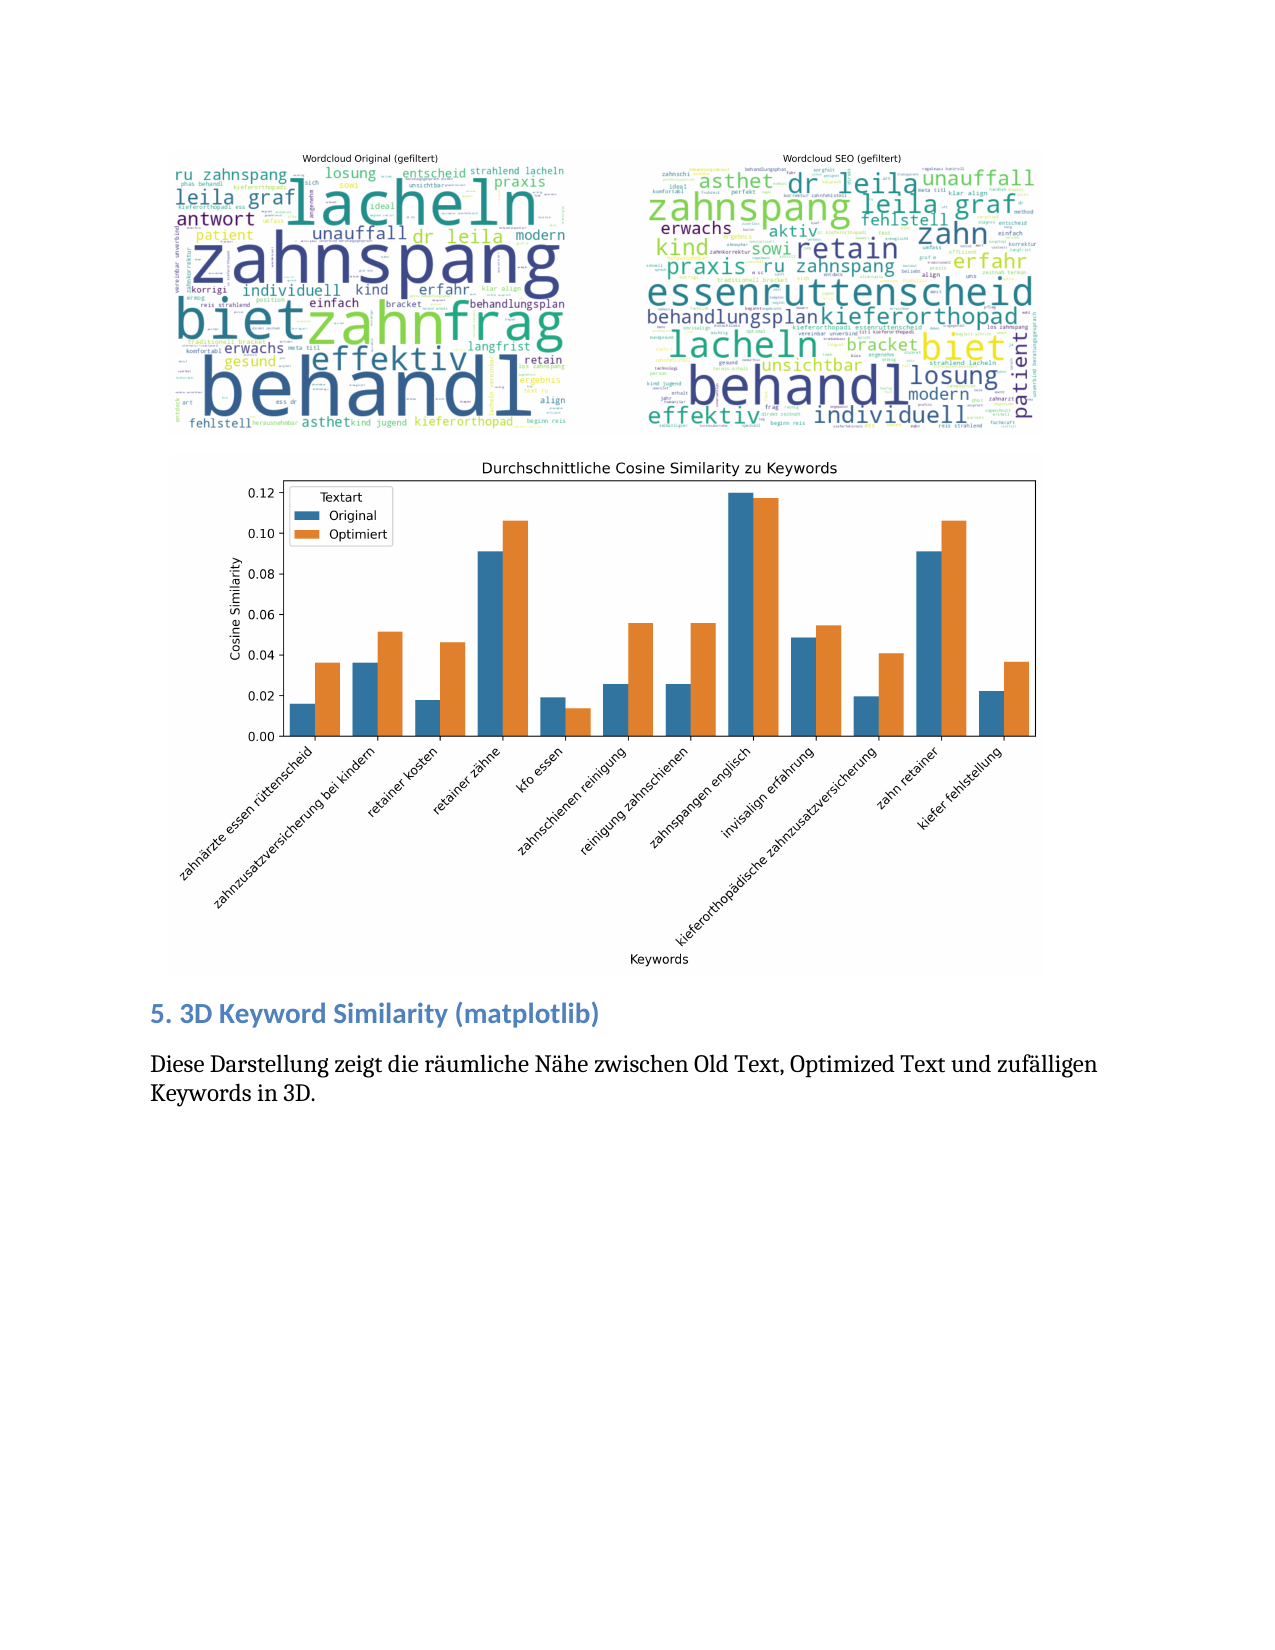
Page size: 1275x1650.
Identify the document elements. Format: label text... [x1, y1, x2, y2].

subtitle 5. 3D Keyword Similarity (matplotlib) [150, 996, 1125, 1031]
text Diese Darstellung zeigt die räumliche Nähe zwischen Old Text, Optimized Text und zufälligen Keywords in 3D. [150, 1050, 1125, 1107]
picture [168, 150, 1044, 435]
picture [168, 453, 1044, 975]
